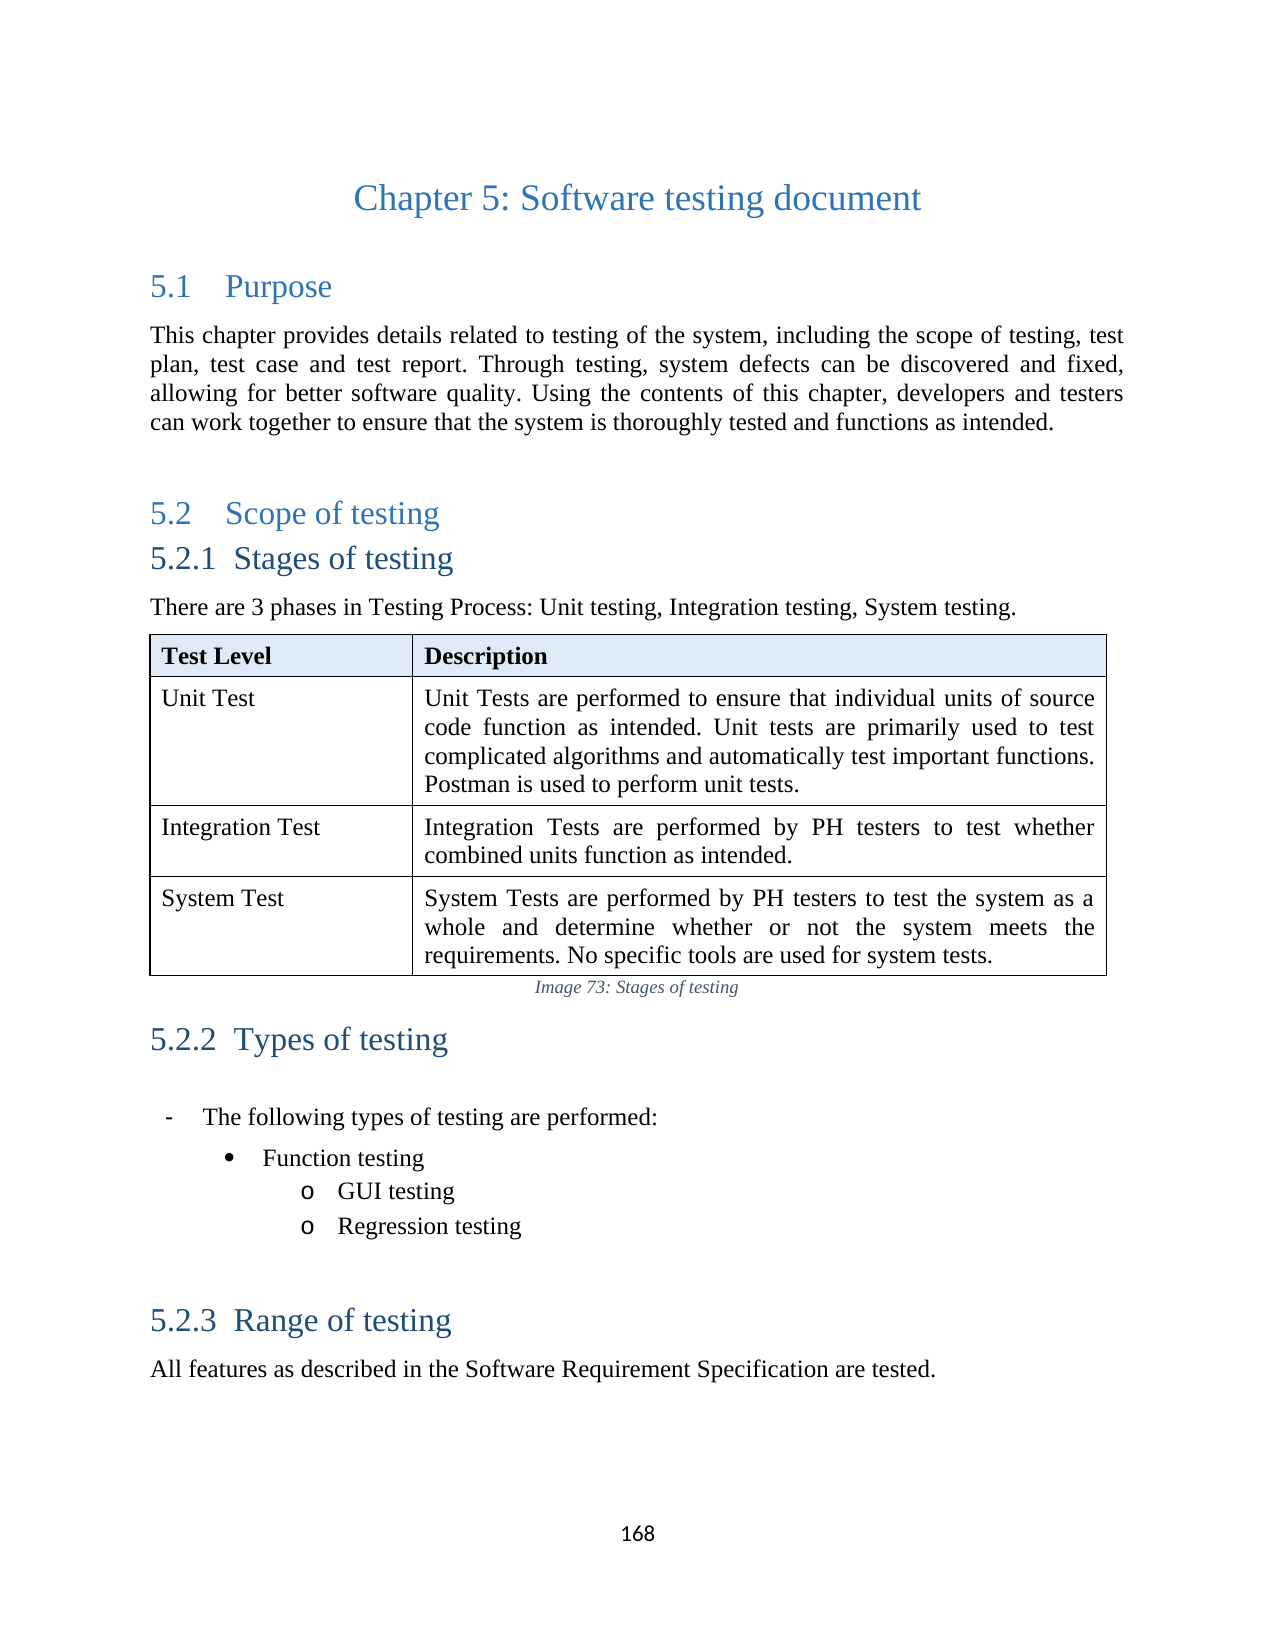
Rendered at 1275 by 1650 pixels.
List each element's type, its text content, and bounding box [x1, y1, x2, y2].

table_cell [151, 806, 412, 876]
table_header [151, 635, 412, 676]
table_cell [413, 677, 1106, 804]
list The following types of testing are performed: [165, 1101, 1125, 1130]
text There are 3 phases in Testing Process: Unit testing, Integration testing, System testing. [150, 592, 1125, 621]
subtitle Range of testing [150, 1300, 1125, 1339]
list GUI testing [300, 1176, 1125, 1207]
subtitle Stages of testing [150, 539, 1125, 577]
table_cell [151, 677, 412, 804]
text Function testing [225, 1143, 1125, 1172]
list Regression testing [300, 1211, 1125, 1242]
text All features as described in the Software Requirement Specification are tested. [150, 1354, 1125, 1383]
subtitle Purpose [150, 267, 1125, 305]
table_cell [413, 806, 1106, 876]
subtitle Chapter 5: Software testing document [150, 175, 1125, 218]
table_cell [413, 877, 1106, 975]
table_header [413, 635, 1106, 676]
text This chapter provides details related to testing of the system, including the scope of testing, test plan, test case and test report. Through testing, system defects can be discovered and fixed, allowing for better software quality. Using the contents of this chapter, developers and testers can work together to ensure that the system is thoroughly tested and functions as intended. [150, 321, 1125, 436]
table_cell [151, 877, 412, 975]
subtitle Scope of testing [150, 493, 1125, 531]
subtitle Types of testing [150, 1019, 1125, 1057]
